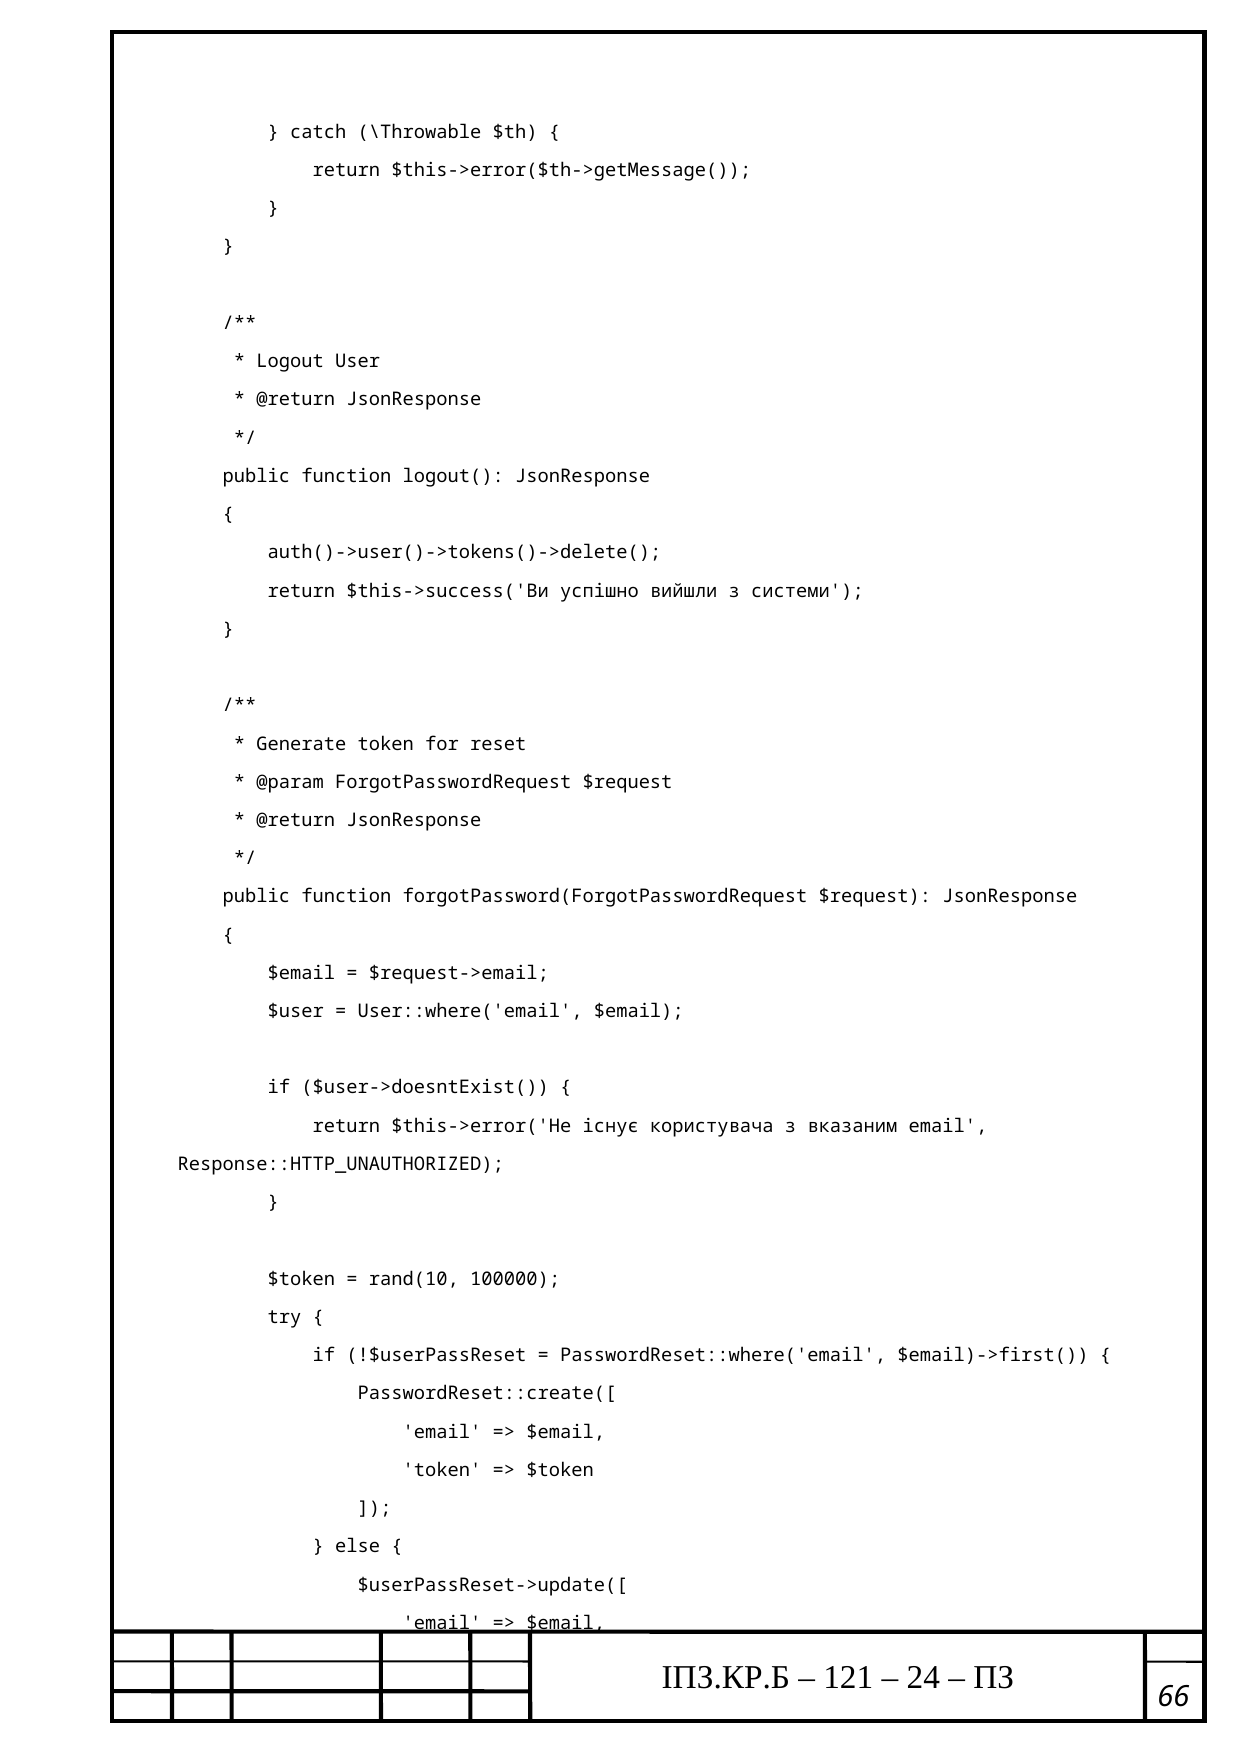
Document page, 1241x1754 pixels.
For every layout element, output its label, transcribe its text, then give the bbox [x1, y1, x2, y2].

text } else { [177, 1533, 1181, 1558]
text } [177, 1188, 1181, 1214]
text return $this->error($th->getMessage()); [177, 156, 1181, 182]
text return $this->error('Не існує користувача з вказаним email', Response::HTTP_UNAUTHORIZED); [177, 1112, 1181, 1176]
text 'email' => $email, [177, 1609, 1181, 1634]
text */ [177, 424, 1181, 449]
text if ($user->doesntExist()) { [177, 1074, 1181, 1099]
text } [177, 194, 1181, 220]
text public function forgotPassword(ForgotPasswordRequest $request): JsonResponse [177, 883, 1181, 908]
text { [177, 500, 1181, 526]
text 'email' => $email, [177, 1418, 1181, 1443]
text */ [177, 844, 1181, 870]
text * @param ForgotPasswordRequest $request [177, 768, 1181, 793]
text $userPassReset->update([ [177, 1571, 1181, 1596]
text $email = $request->email; [177, 959, 1181, 985]
text * Logout User [177, 347, 1181, 373]
text } [177, 233, 1181, 258]
text * @return JsonResponse [177, 806, 1181, 832]
text 'token' => $token [177, 1456, 1181, 1482]
text PasswordReset::create([ [177, 1380, 1181, 1405]
text ]); [177, 1494, 1181, 1520]
text * Generate token for reset [177, 730, 1181, 755]
text $user = User::where('email', $email); [177, 997, 1181, 1023]
text /** [177, 692, 1181, 717]
text $token = rand(10, 100000); [177, 1265, 1181, 1291]
text if (!$userPassReset = PasswordReset::where('email', $email)->first()) { [177, 1341, 1181, 1367]
text public function logout(): JsonResponse [177, 462, 1181, 488]
text try { [177, 1303, 1181, 1329]
text /** [177, 309, 1181, 335]
text * @return JsonResponse [177, 386, 1181, 411]
text { [177, 921, 1181, 946]
text auth()->user()->tokens()->delete(); [177, 539, 1181, 564]
text return $this->success('Ви успішно вийшли з системи'); [177, 577, 1181, 602]
text } [177, 615, 1181, 641]
text } catch (\Throwable $th) { [177, 118, 1181, 144]
